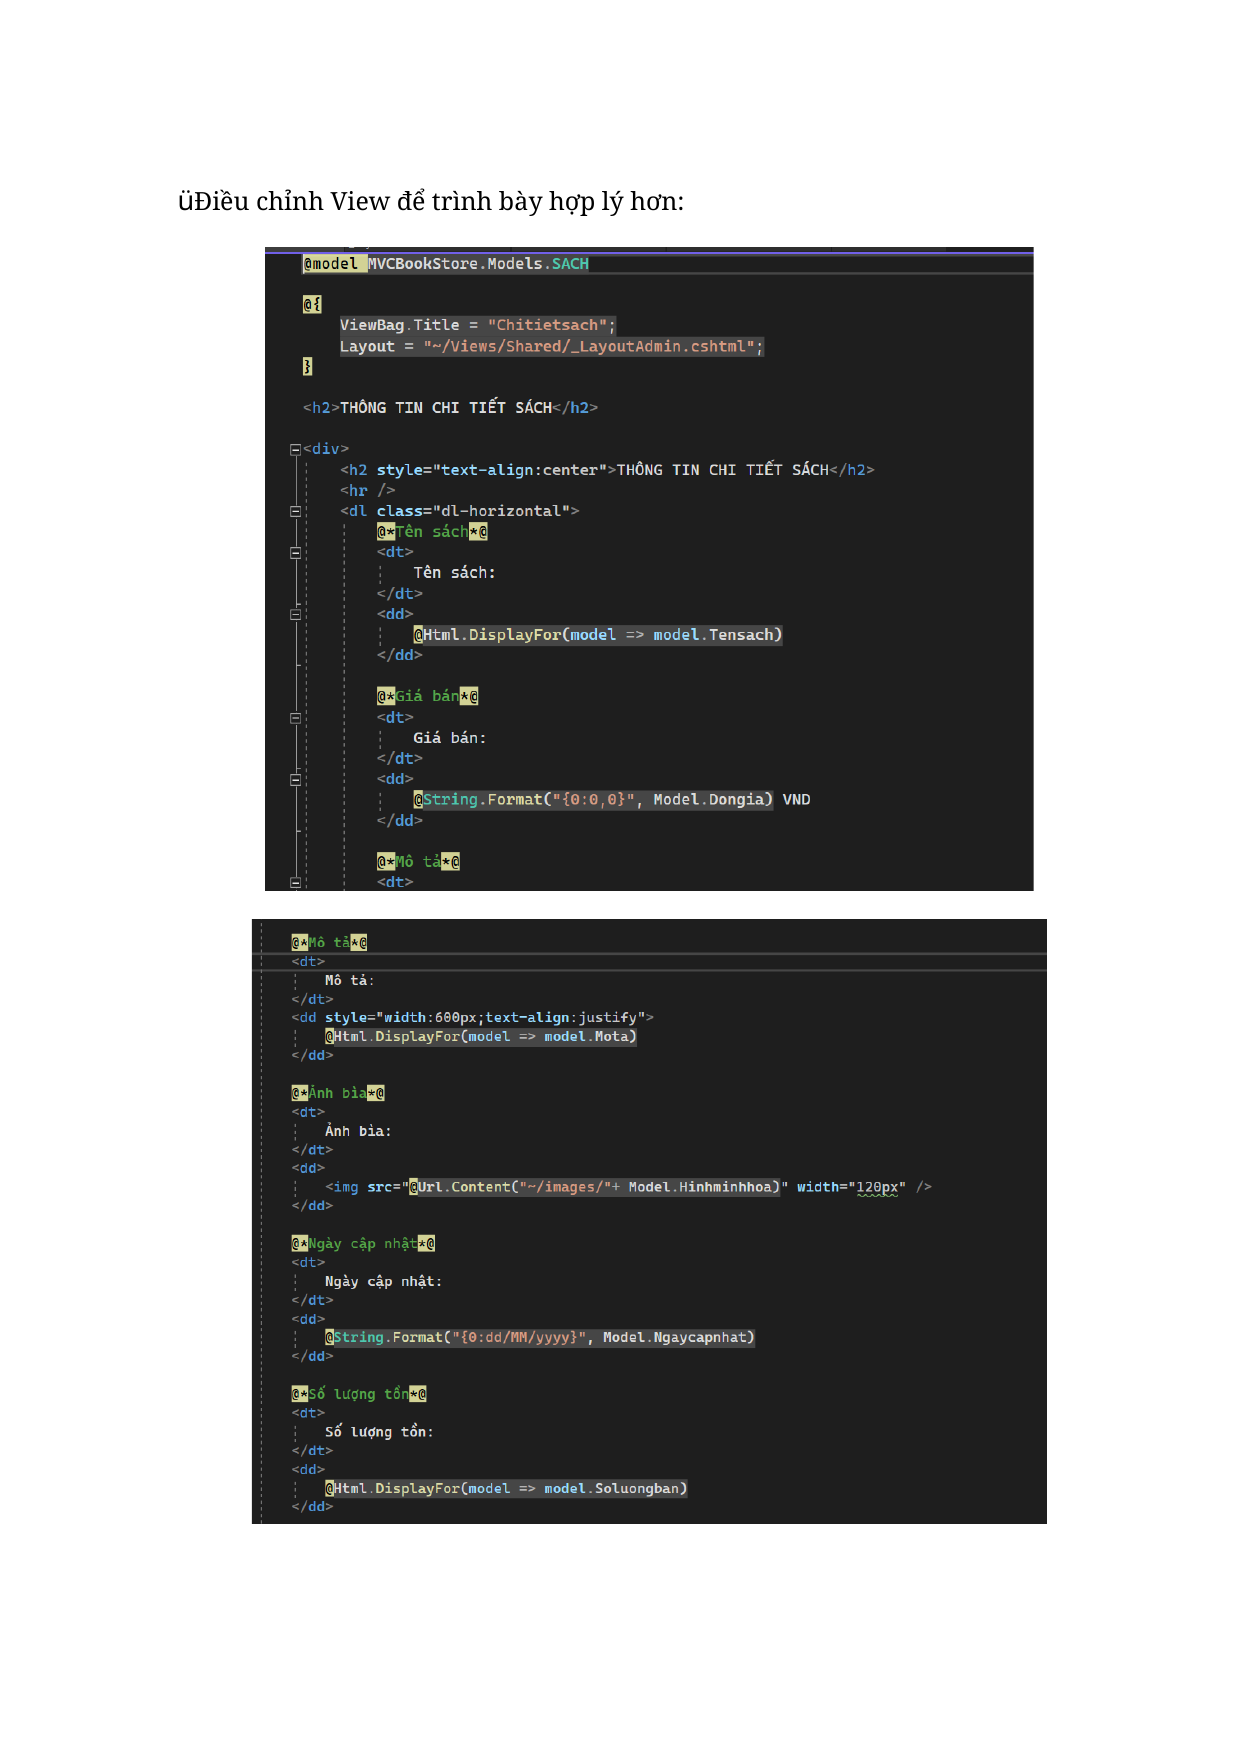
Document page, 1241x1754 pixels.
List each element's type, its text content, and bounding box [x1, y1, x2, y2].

text üĐiều chỉnh View để trình bày hợp lý hơn: [177, 182, 1122, 219]
picture [251, 919, 1047, 1524]
picture [265, 247, 1034, 891]
